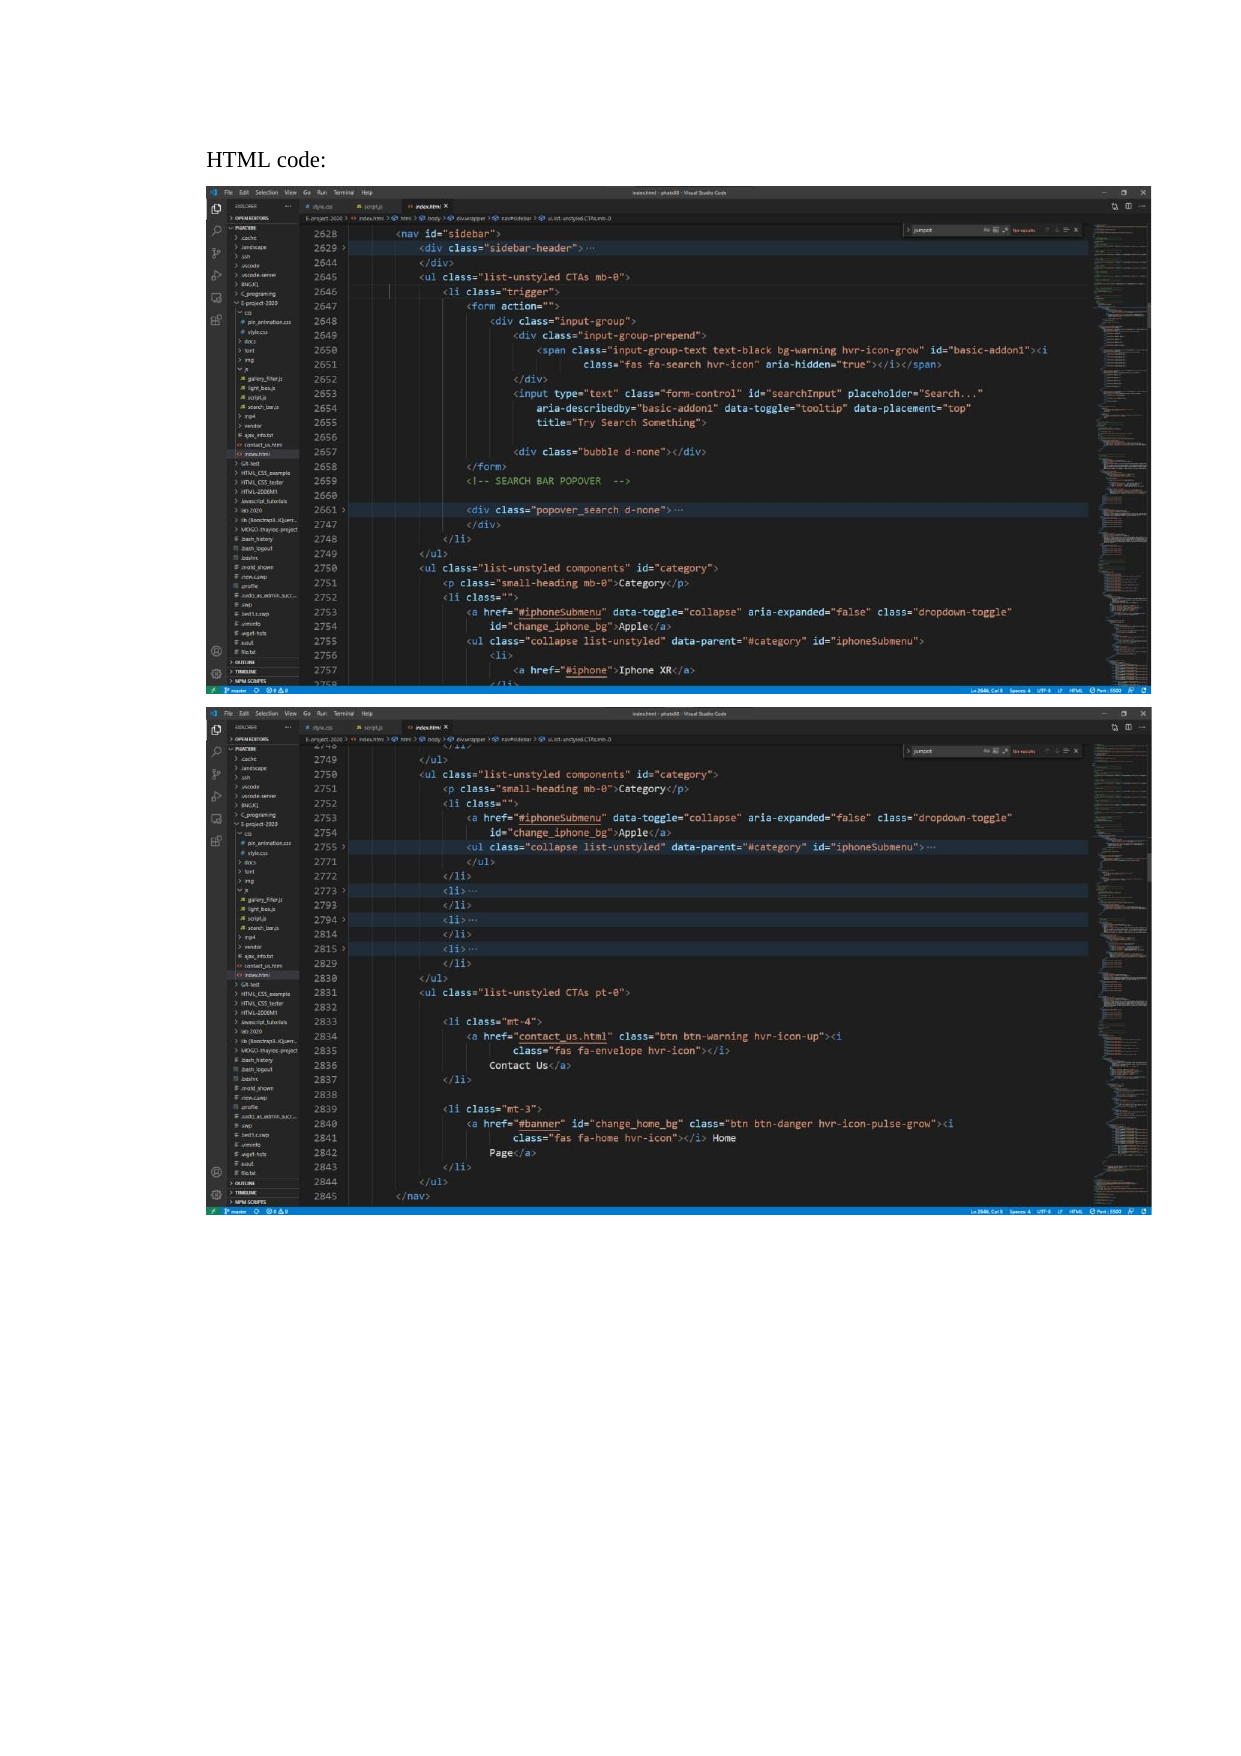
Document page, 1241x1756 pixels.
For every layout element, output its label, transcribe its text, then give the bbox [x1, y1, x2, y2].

picture [206, 186, 1152, 694]
picture [206, 707, 1152, 1215]
text HTML code: [206, 146, 1240, 173]
